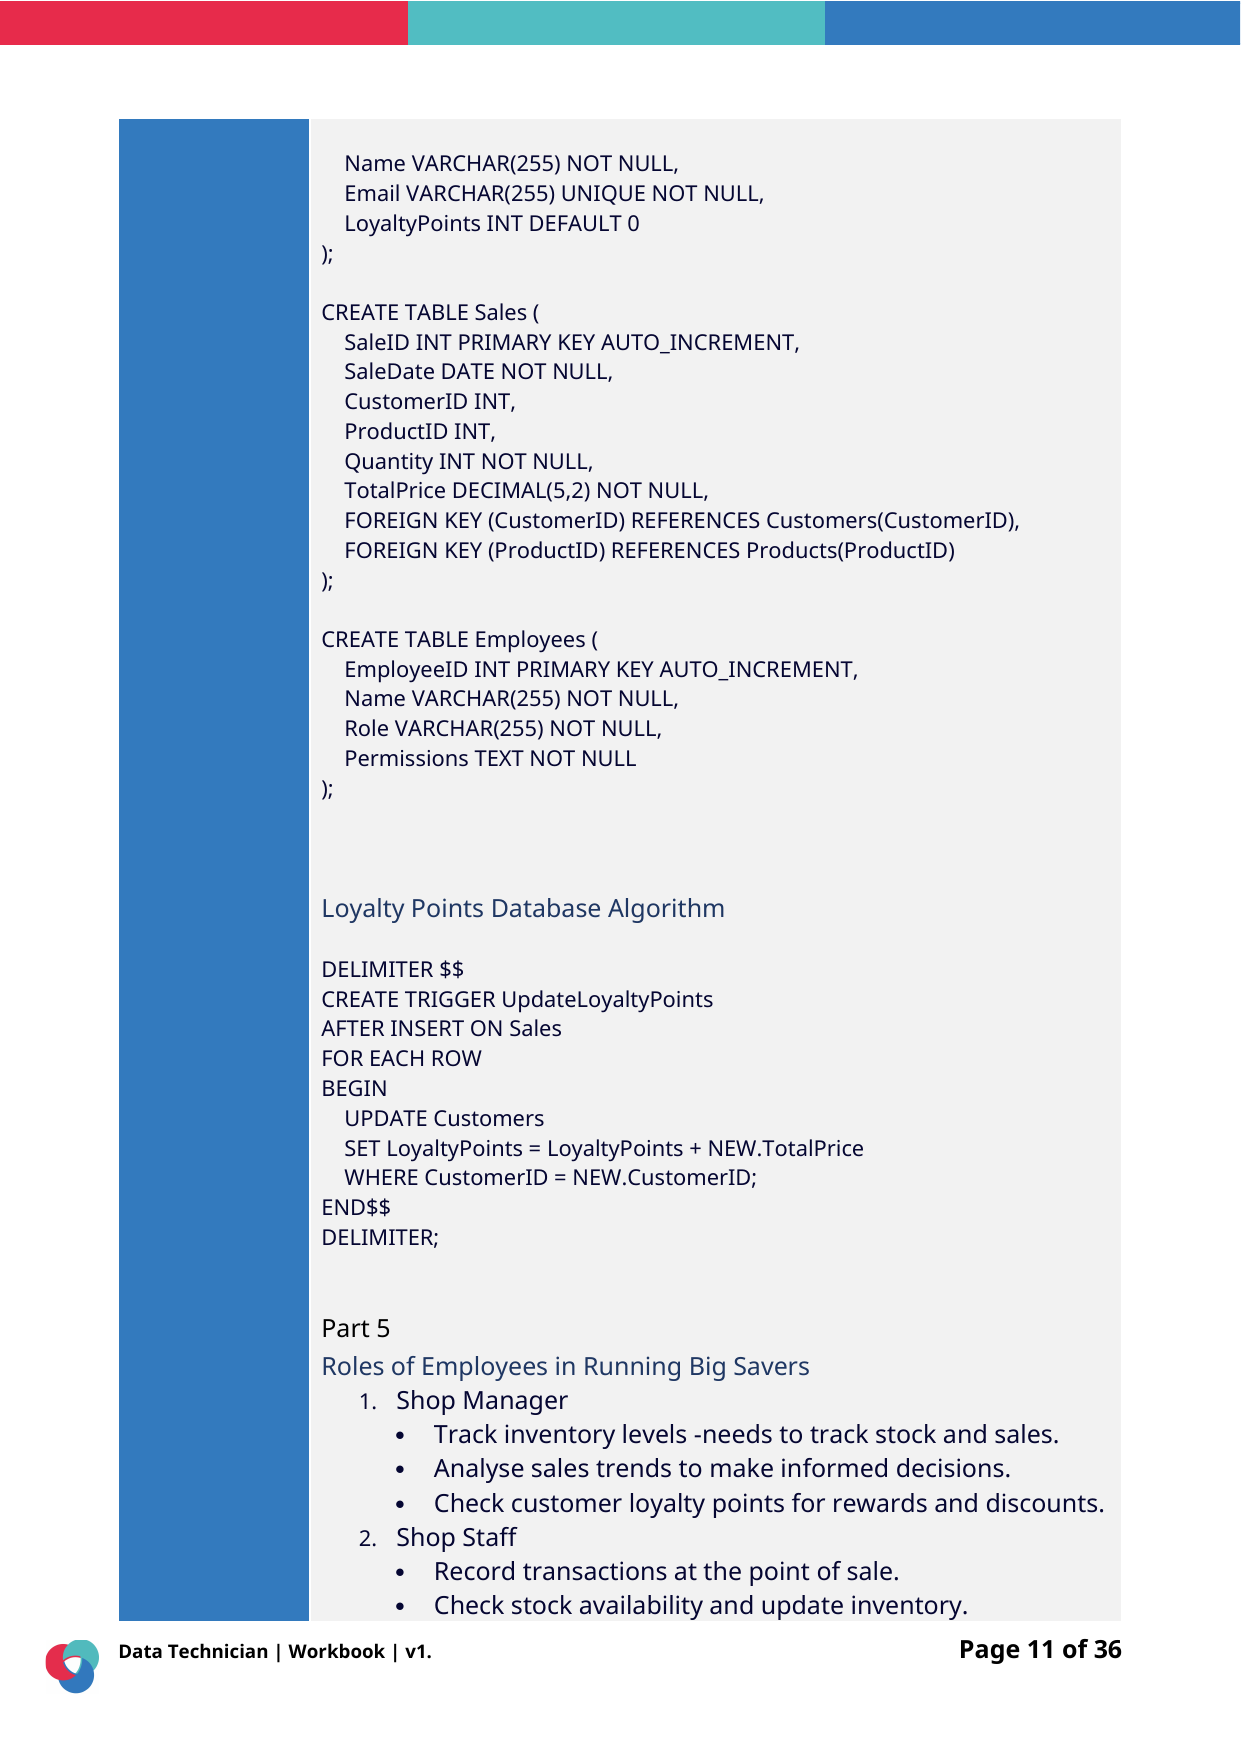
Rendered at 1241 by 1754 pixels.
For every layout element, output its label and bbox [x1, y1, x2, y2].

picture [45, 1640, 100, 1694]
table_header [311, 119, 1121, 1621]
table_header [119, 119, 309, 1621]
